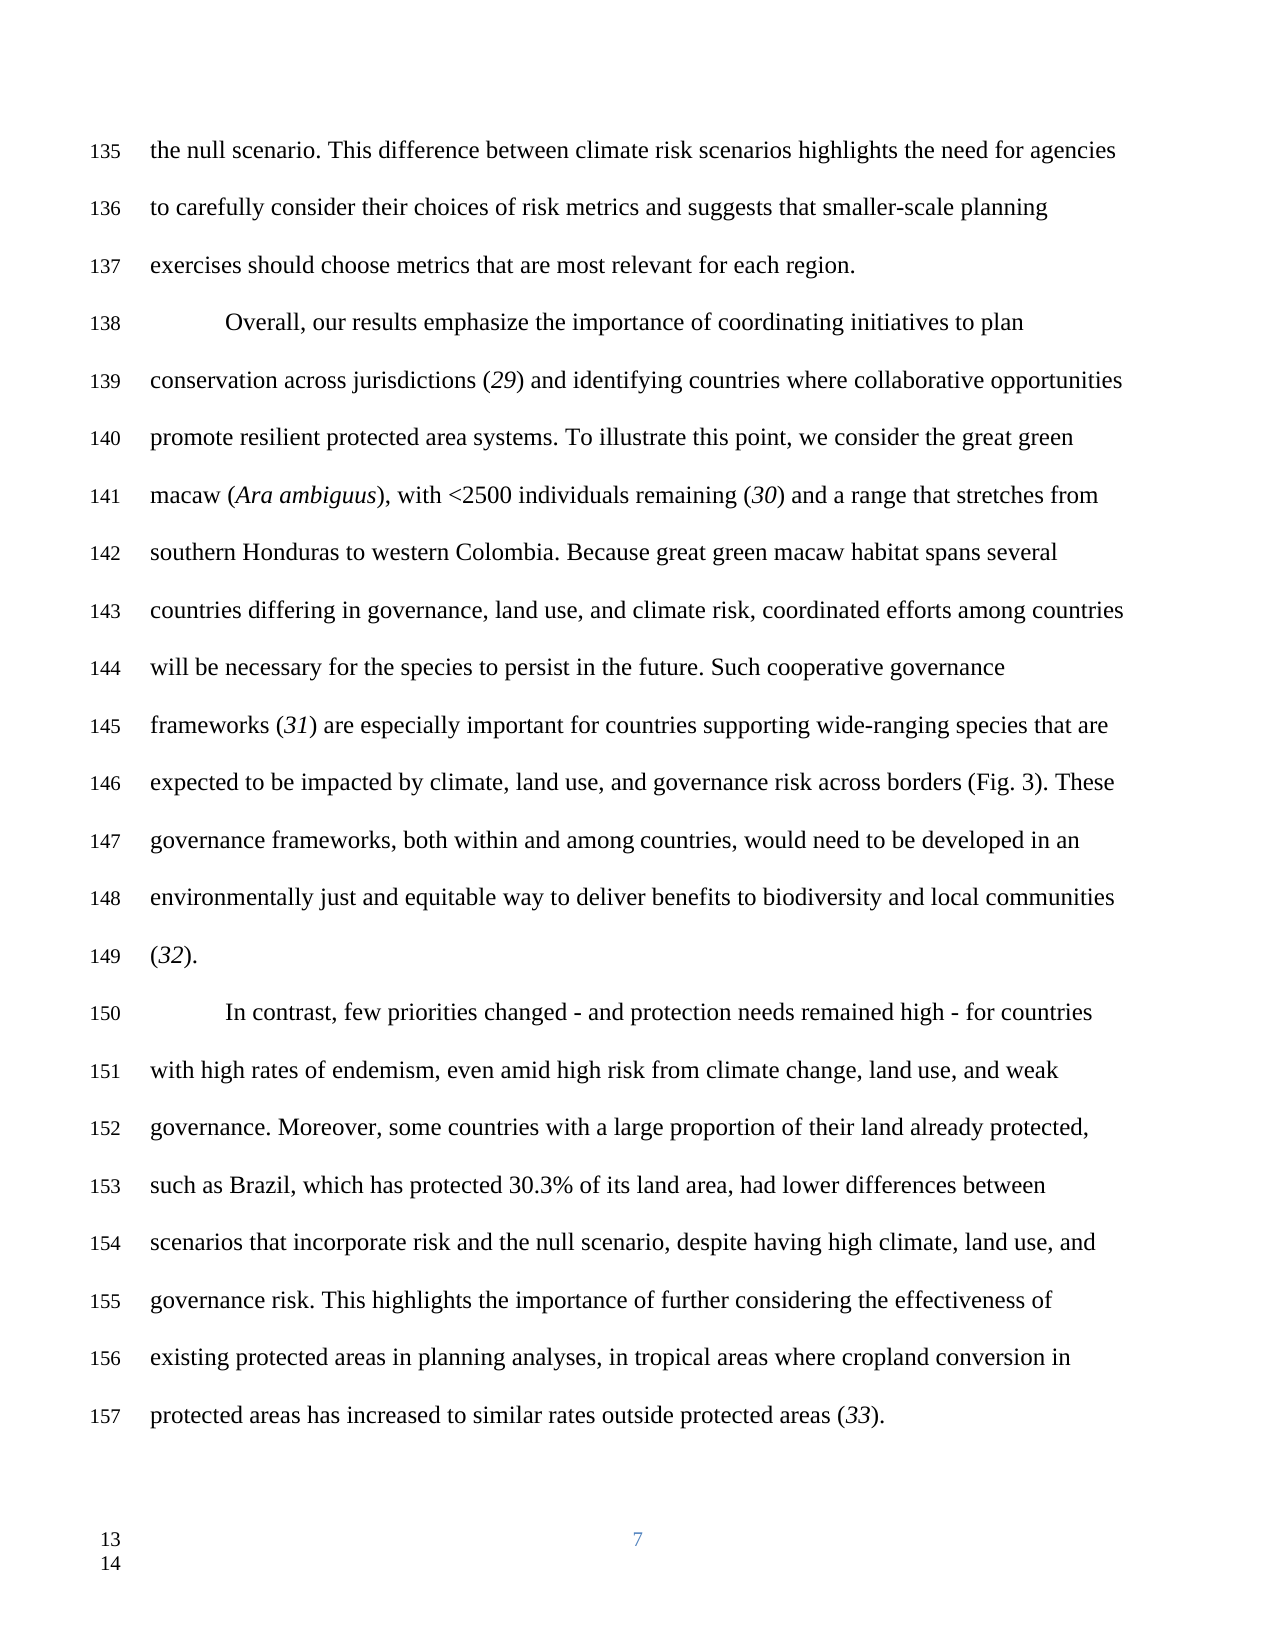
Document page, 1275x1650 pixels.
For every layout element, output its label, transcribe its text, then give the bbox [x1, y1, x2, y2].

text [150, 135, 1125, 279]
text In contrast, few priorities changed - and protection needs remained high - for countries with high rates of endemism, even amid high risk from climate change, land use, and weak governance. Moreover, some countries with a large proportion of their land already protected, such as Brazil, which has protected 30.3% of its land area, had lower differences between scenarios that incorporate risk and the null scenario, despite having high climate, land use, and governance risk. This highlights the importance of further considering the effectiveness of existing protected areas in planning analyses, in tropical areas where cropland conversion in protected areas has increased to similar rates outside protected areas (33). [150, 997, 1125, 1429]
text Overall, our results emphasize the importance of coordinating initiatives to plan conservation across jurisdictions (29) and identifying countries where collaborative opportunities promote resilient protected area systems. To illustrate this point, we consider the great green macaw (Ara ambiguus), with <2500 individuals remaining (30) and a range that stretches from southern Honduras to western Colombia. Because great green macaw habitat spans several countries differing in governance, land use, and climate risk, coordinated efforts among countries will be necessary for the species to persist in the future. Such cooperative governance frameworks (31) are especially important for countries supporting wide-ranging species that are expected to be impacted by climate, land use, and governance risk across borders (Fig. 3). These governance frameworks, both within and among countries, would need to be developed in an environmentally just and equitable way to deliver benefits to biodiversity and local communities (32). [150, 307, 1125, 969]
